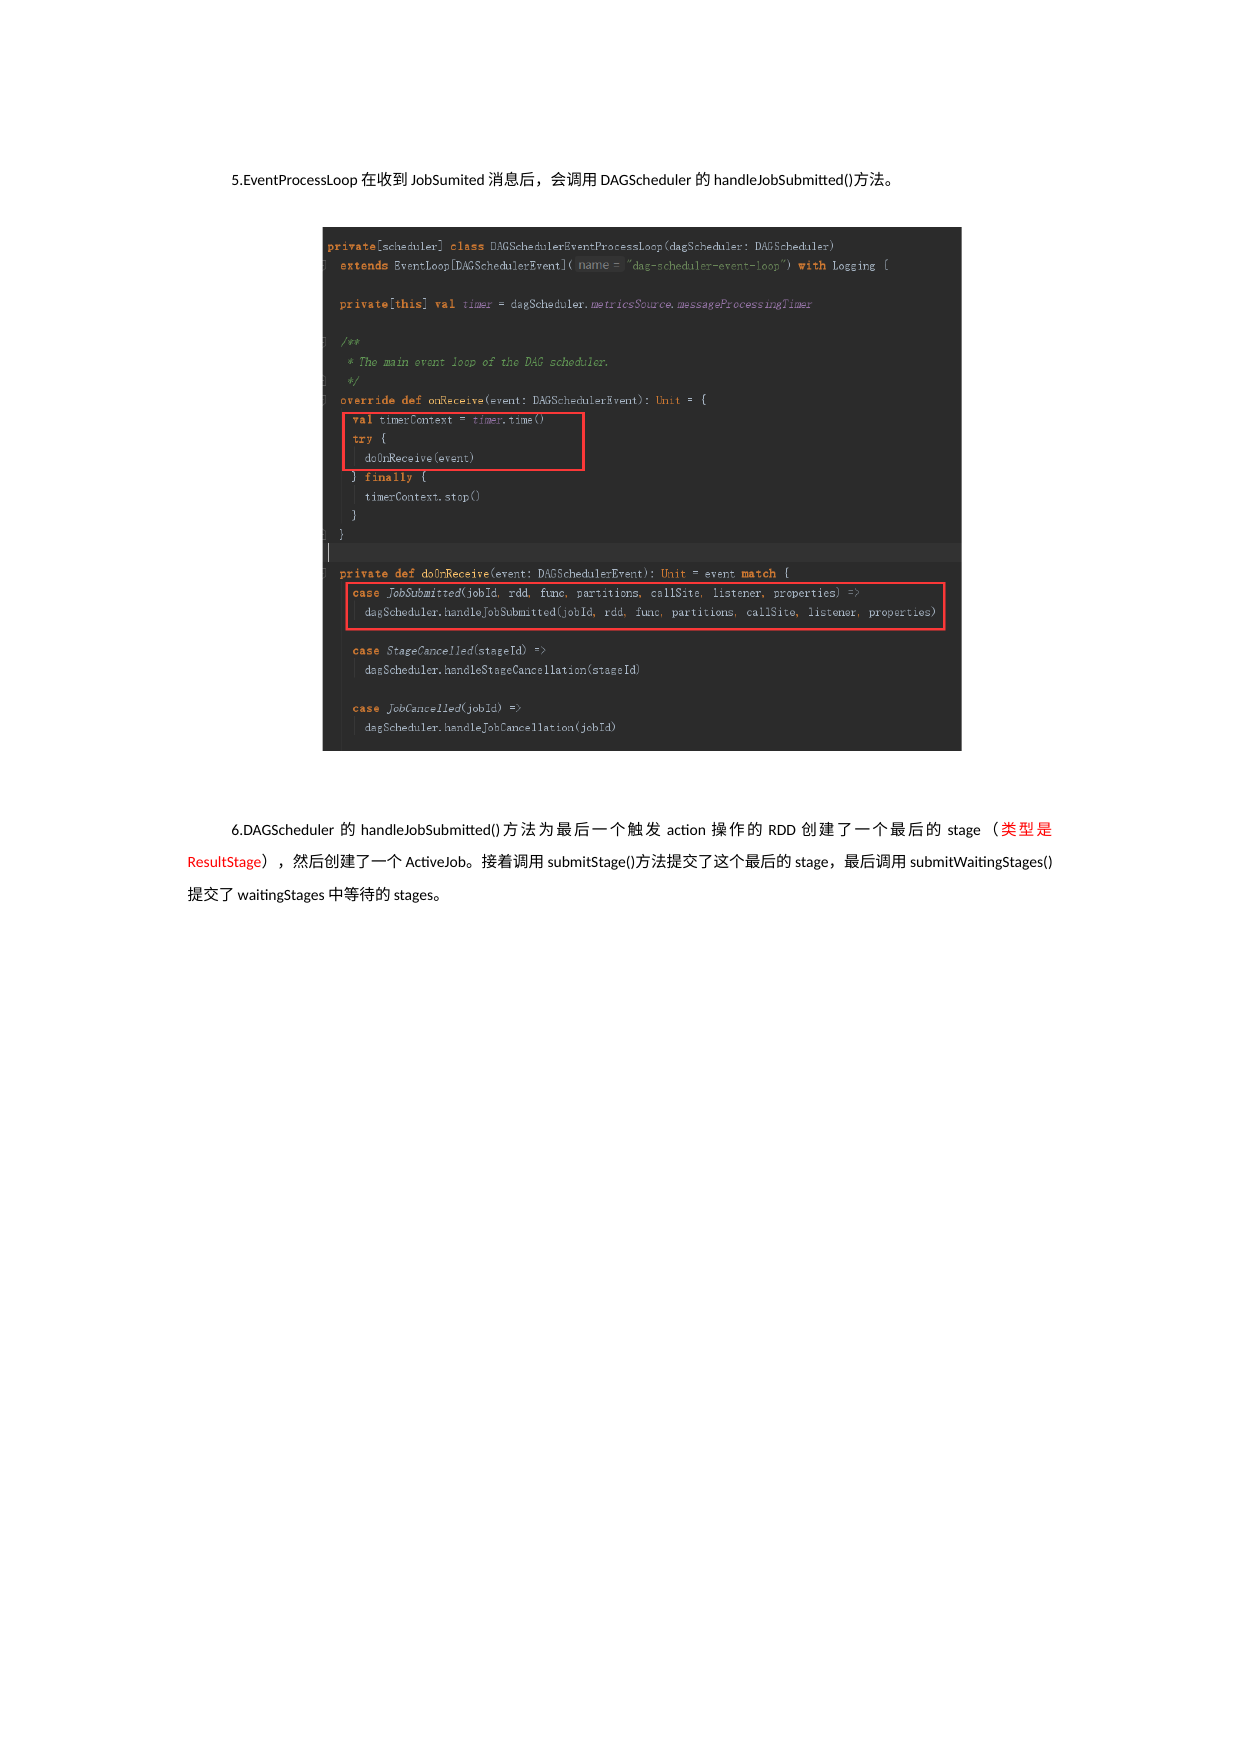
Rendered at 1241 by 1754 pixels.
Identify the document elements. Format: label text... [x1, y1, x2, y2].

picture [322, 227, 962, 751]
list 5.EventProcessLoop在收到JobSumited消息后，会调用DAGScheduler的handleJobSubmitted()方法。 [187, 162, 1053, 194]
list 6.DAGScheduler的handleJobSubmitted()方法为最后一个触发action操作的RDD创建了一个最后的stage（类型是ResultStage），然后创建了一个ActiveJob。接着调用submitStage()方法提交了这个最后的stage，最后调用submitWaitingStages()提交了waitingStages中等待的stages。 [187, 812, 1053, 909]
